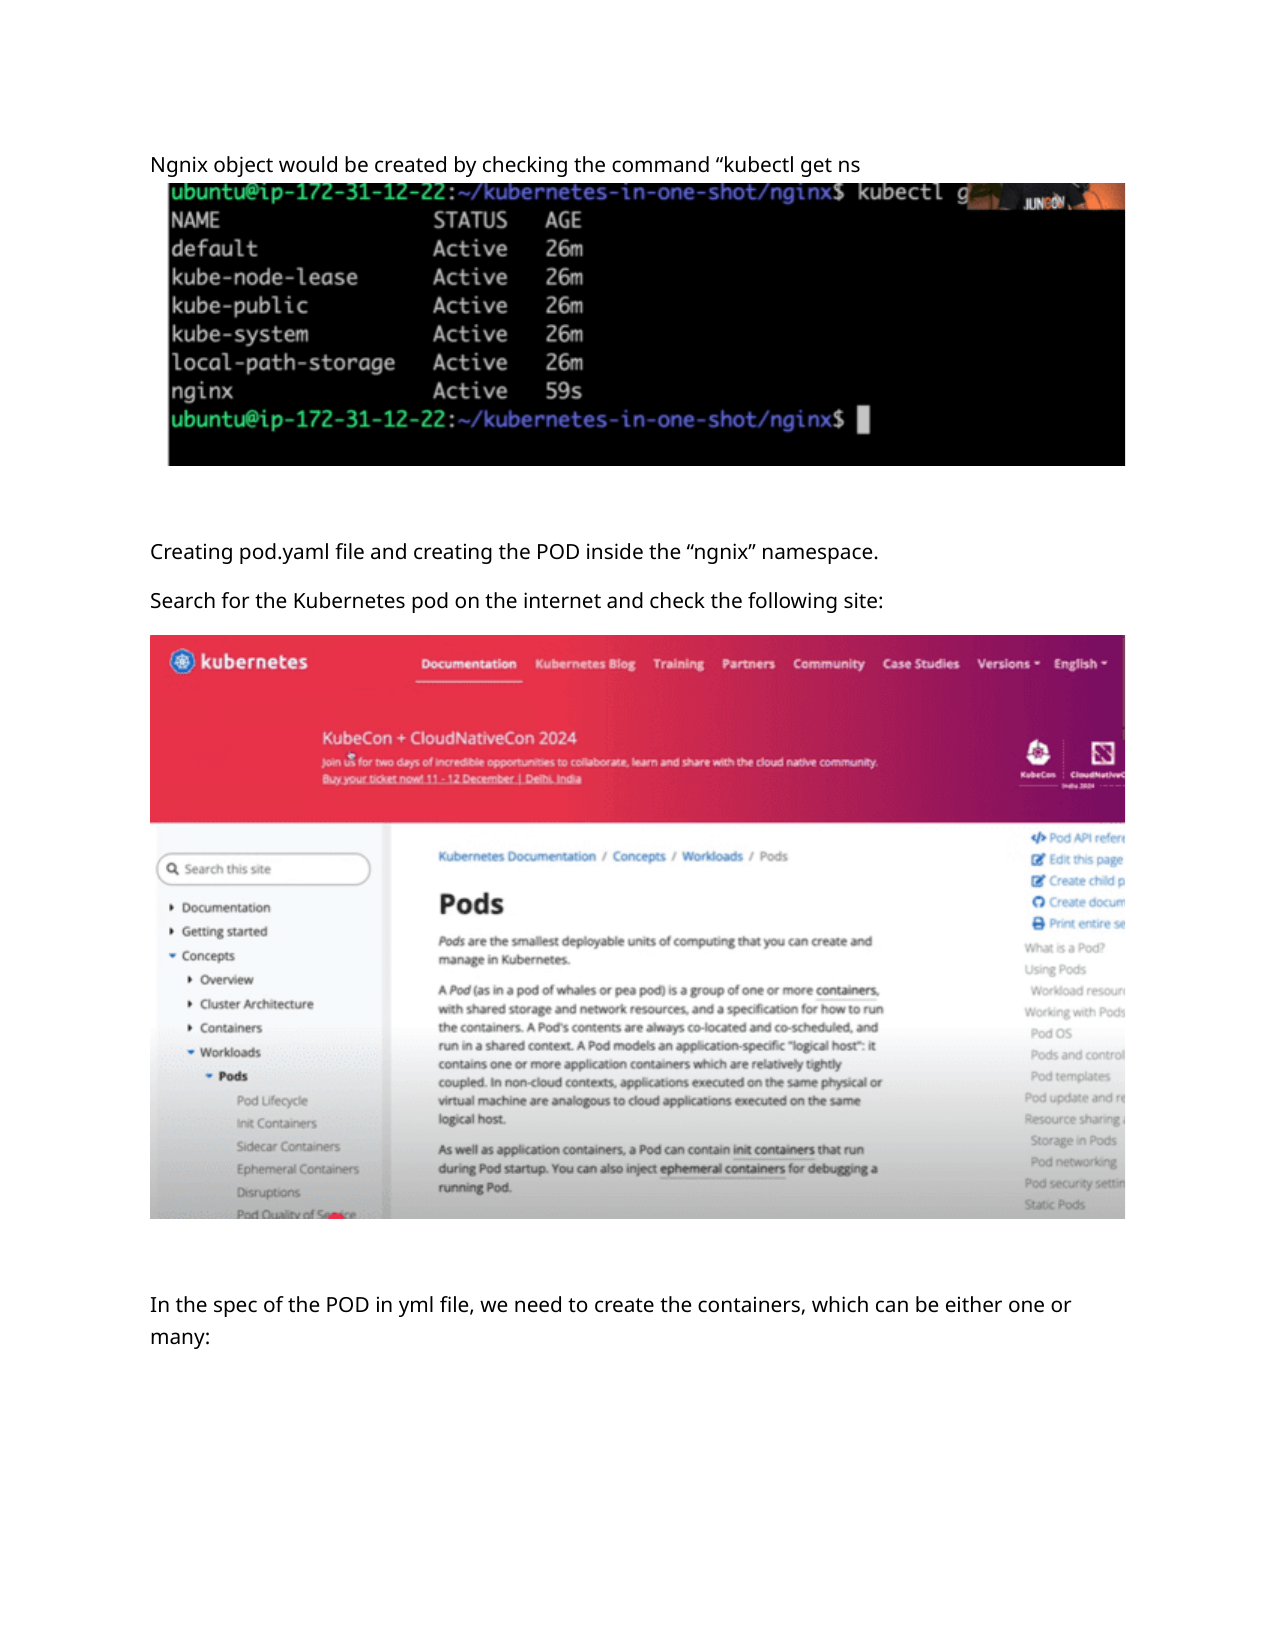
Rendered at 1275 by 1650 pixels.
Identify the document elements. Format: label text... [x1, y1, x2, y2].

picture [150, 183, 1125, 466]
text Ngnix object would be created by checking the command “kubectl get ns [150, 150, 1125, 183]
text Search for the Kubernetes pod on the internet and check the following site: [150, 586, 1125, 615]
text In the spec of the POD in yml file, we need to create the containers, which can be either one or many: [150, 1290, 1125, 1351]
text Creating pod.yaml file and creating the POD inside the “ngnix” namespace. [150, 537, 1125, 566]
picture [150, 635, 1125, 1219]
